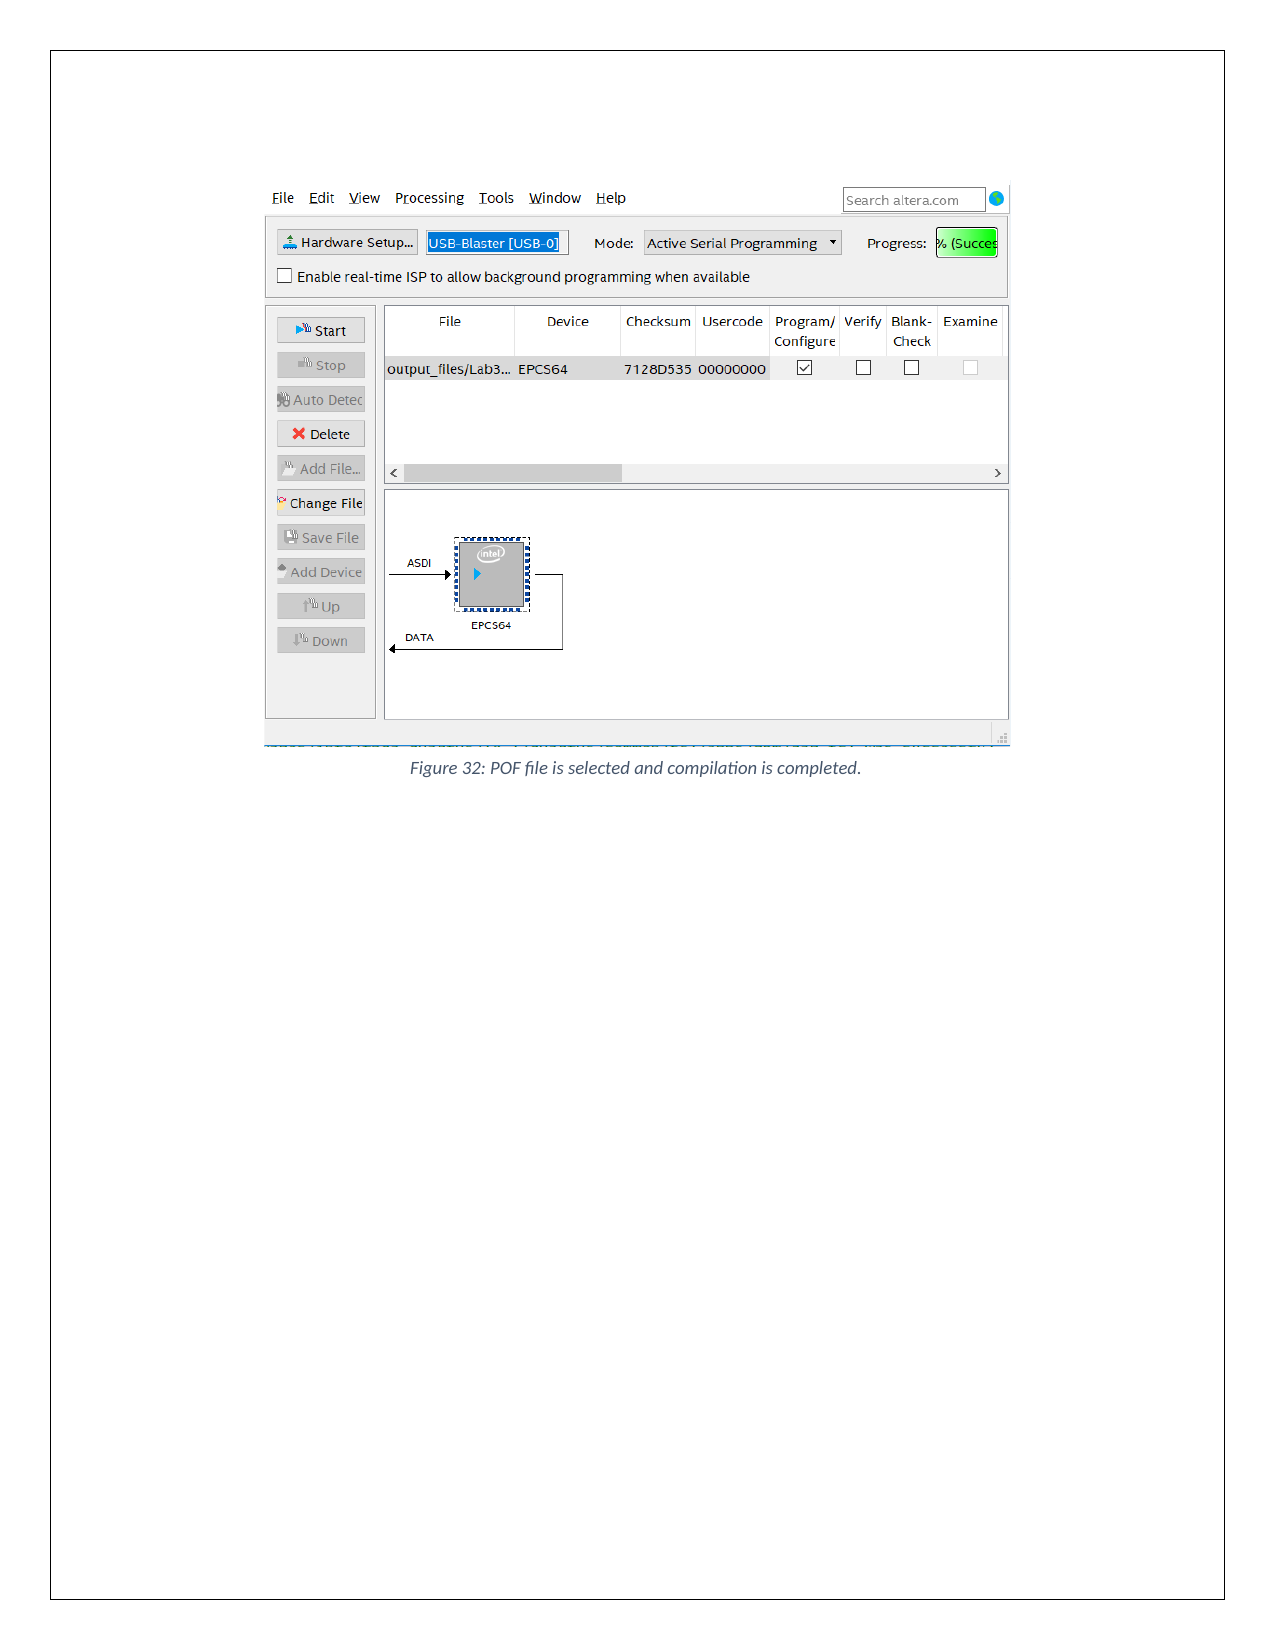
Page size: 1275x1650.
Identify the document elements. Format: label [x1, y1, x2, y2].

picture [264, 180, 1010, 747]
